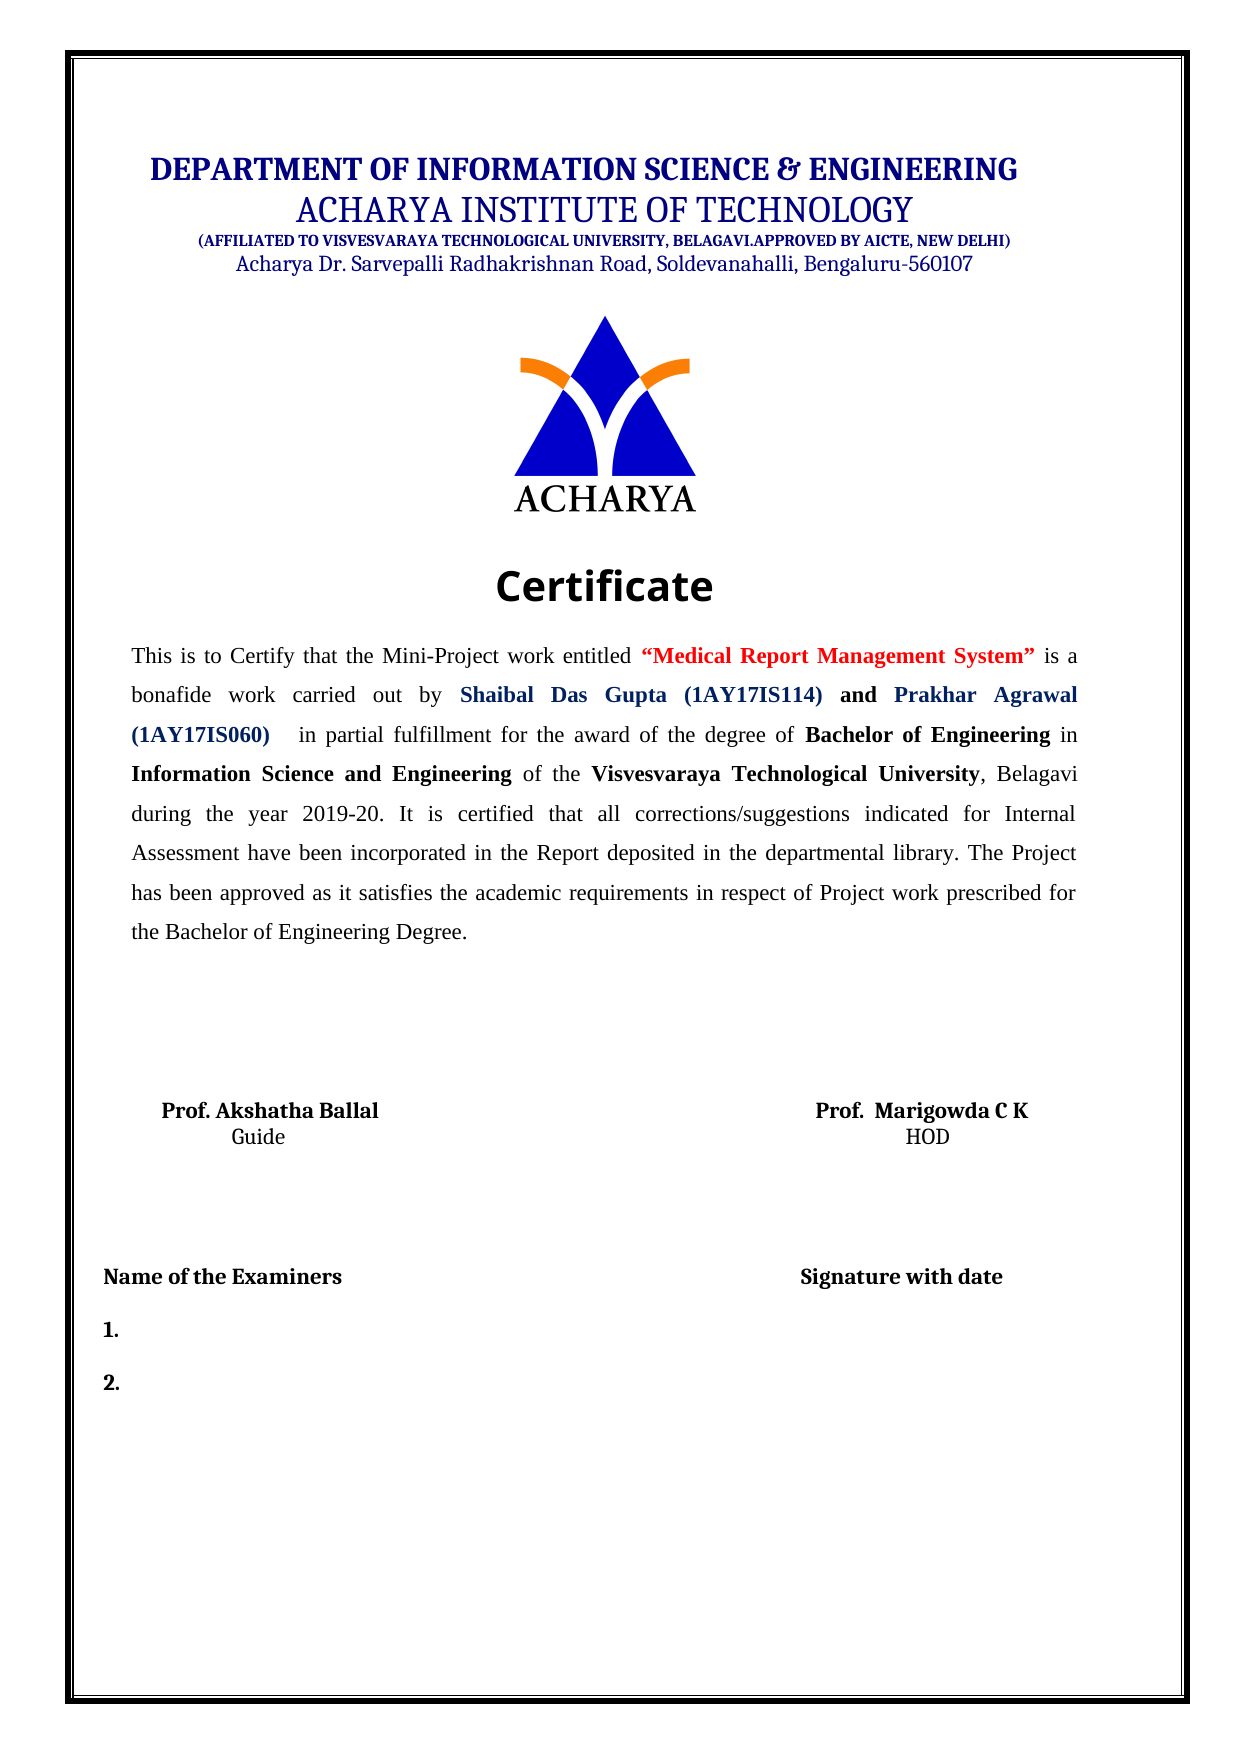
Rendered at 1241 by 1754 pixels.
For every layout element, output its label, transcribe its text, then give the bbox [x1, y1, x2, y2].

text This is to Certify that the Mini-Project work entitled “Medical Report Management System” is a bonafide work carried out by Shaibal Das Gupta (1AY17IS114) and Prakhar Agrawal (1AY17IS060) in partial fulfillment for the award of the degree of Bachelor of Engineering in Information Science and Engineering of the Visvesvaraya Technological University, Belagavi during the year 2019-20. It is certified that all corrections/suggestions indicated for Internal Assessment have been incorporated in the Report deposited in the departmental library. The Project has been approved as it satisfies the academic requirements in respect of Project work prescribed for the Bachelor of Engineering Degree. [131, 642, 1078, 944]
picture [510, 312, 699, 517]
text Prof. Akshatha Ballal Prof. Marigowda C K [131, 1098, 1078, 1124]
text Guide HOD [131, 1124, 1078, 1151]
text Certificate [131, 557, 1078, 614]
text Name of the Examiners Signature with date [103, 1264, 1078, 1290]
text (AFFILIATED TO VISVESVARAYA TECHNOLOGICAL UNIVERSITY, BELAGAVI.APPROVED BY AICTE, NEW DELHI) [131, 231, 1078, 251]
text Acharya Dr. Sarvepalli Radhakrishnan Road, Soldevanahalli, Bengaluru-560107 [131, 251, 1078, 277]
text ACHARYA INSTITUTE OF TECHNOLOGY [131, 188, 1078, 231]
text DEPARTMENT OF INFORMATION SCIENCE & ENGINEERING [150, 150, 1078, 188]
